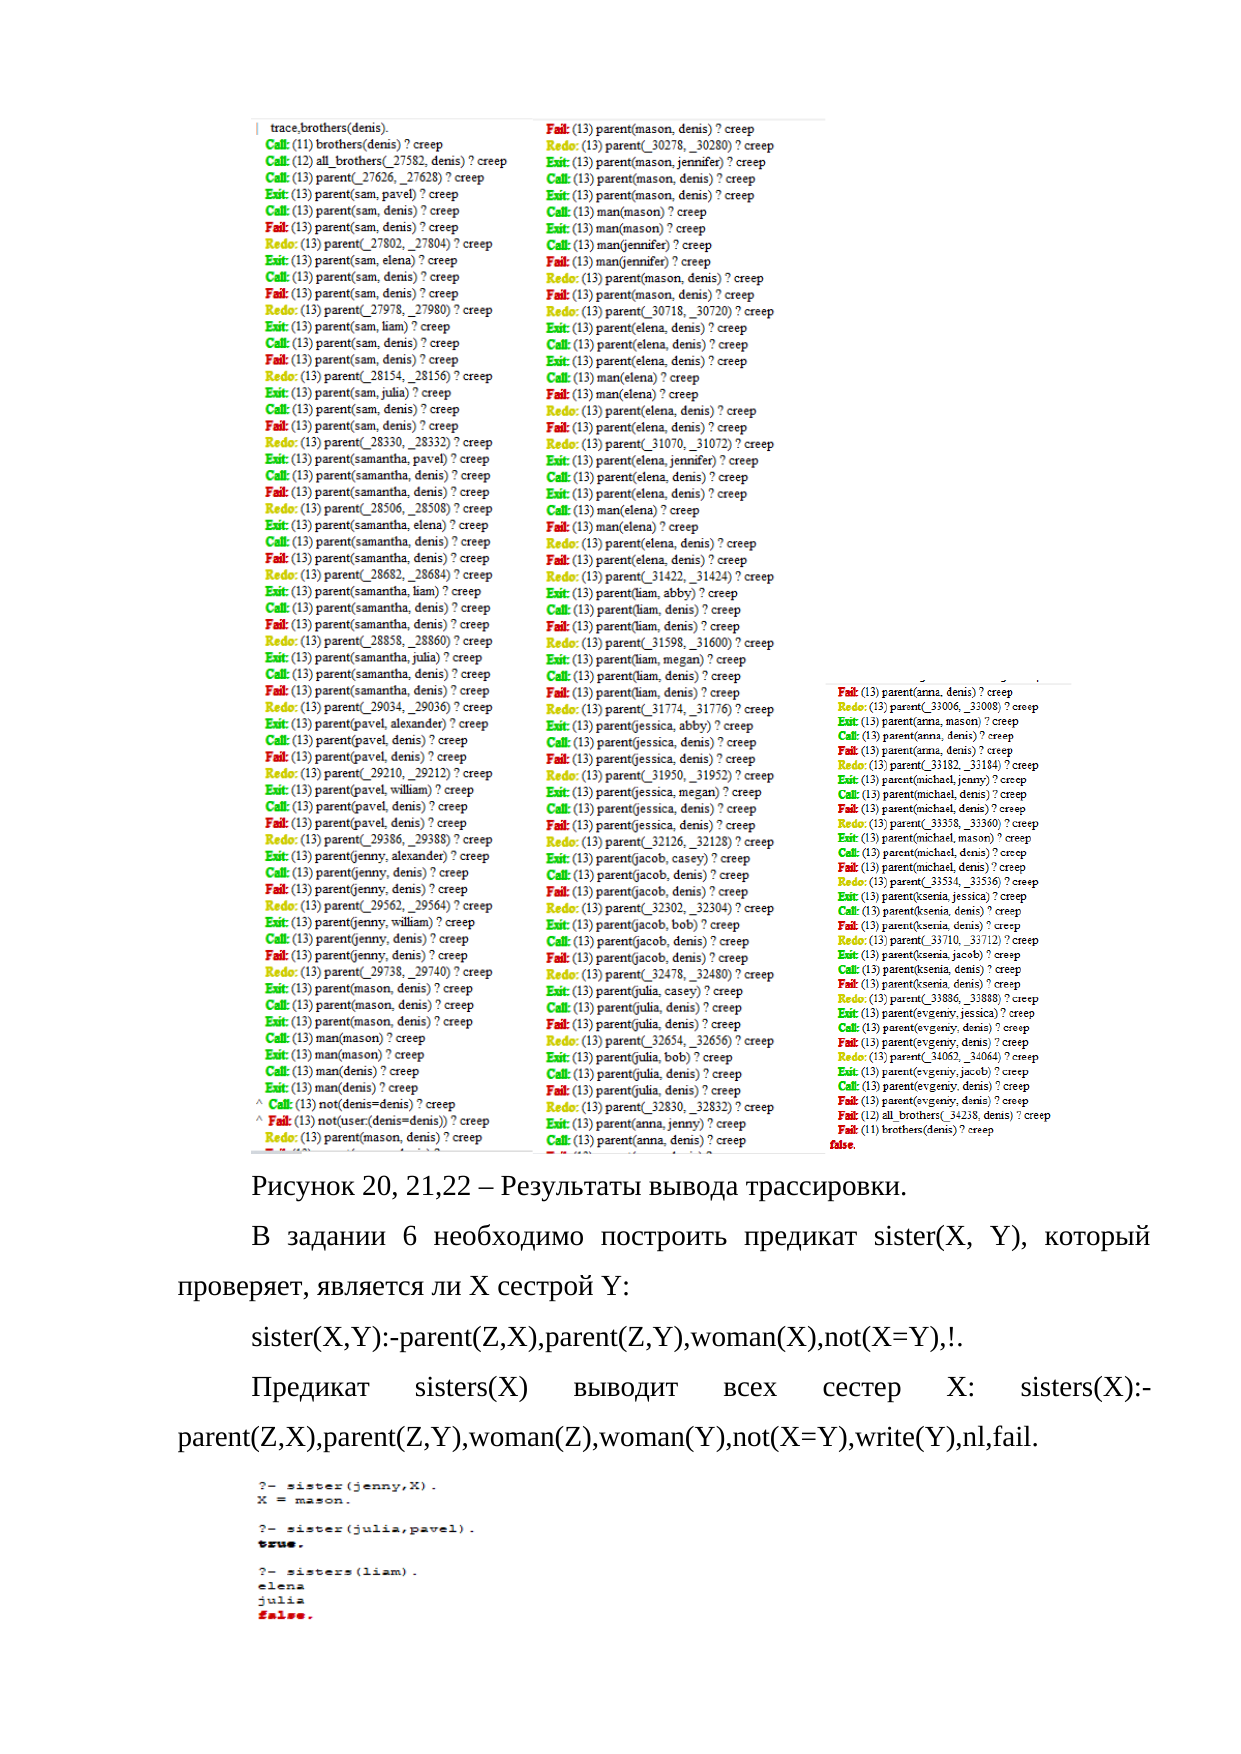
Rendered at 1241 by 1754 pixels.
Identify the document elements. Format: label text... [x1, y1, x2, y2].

text Предикат sisters(X) выводит всех сестер X: sisters(X):-parent(Z,X),parent(Z,Y),woman(Z),woman(Y),not(X=Y),write(Y),nl,fail. [177, 1369, 1152, 1453]
text В задании 6 необходимо построить предикат sister(X, Y), который проверяет, является ли X сестрой Y: [177, 1218, 1152, 1302]
text sister(X,Y):-parent(Z,X),parent(Z,Y),woman(X),not(X=Y),!. [177, 1319, 1152, 1352]
picture [251, 118, 1072, 1154]
picture [251, 1469, 487, 1632]
text Рисунок 20, 21,22 – Результаты вывода трассировки. [177, 1168, 1152, 1201]
